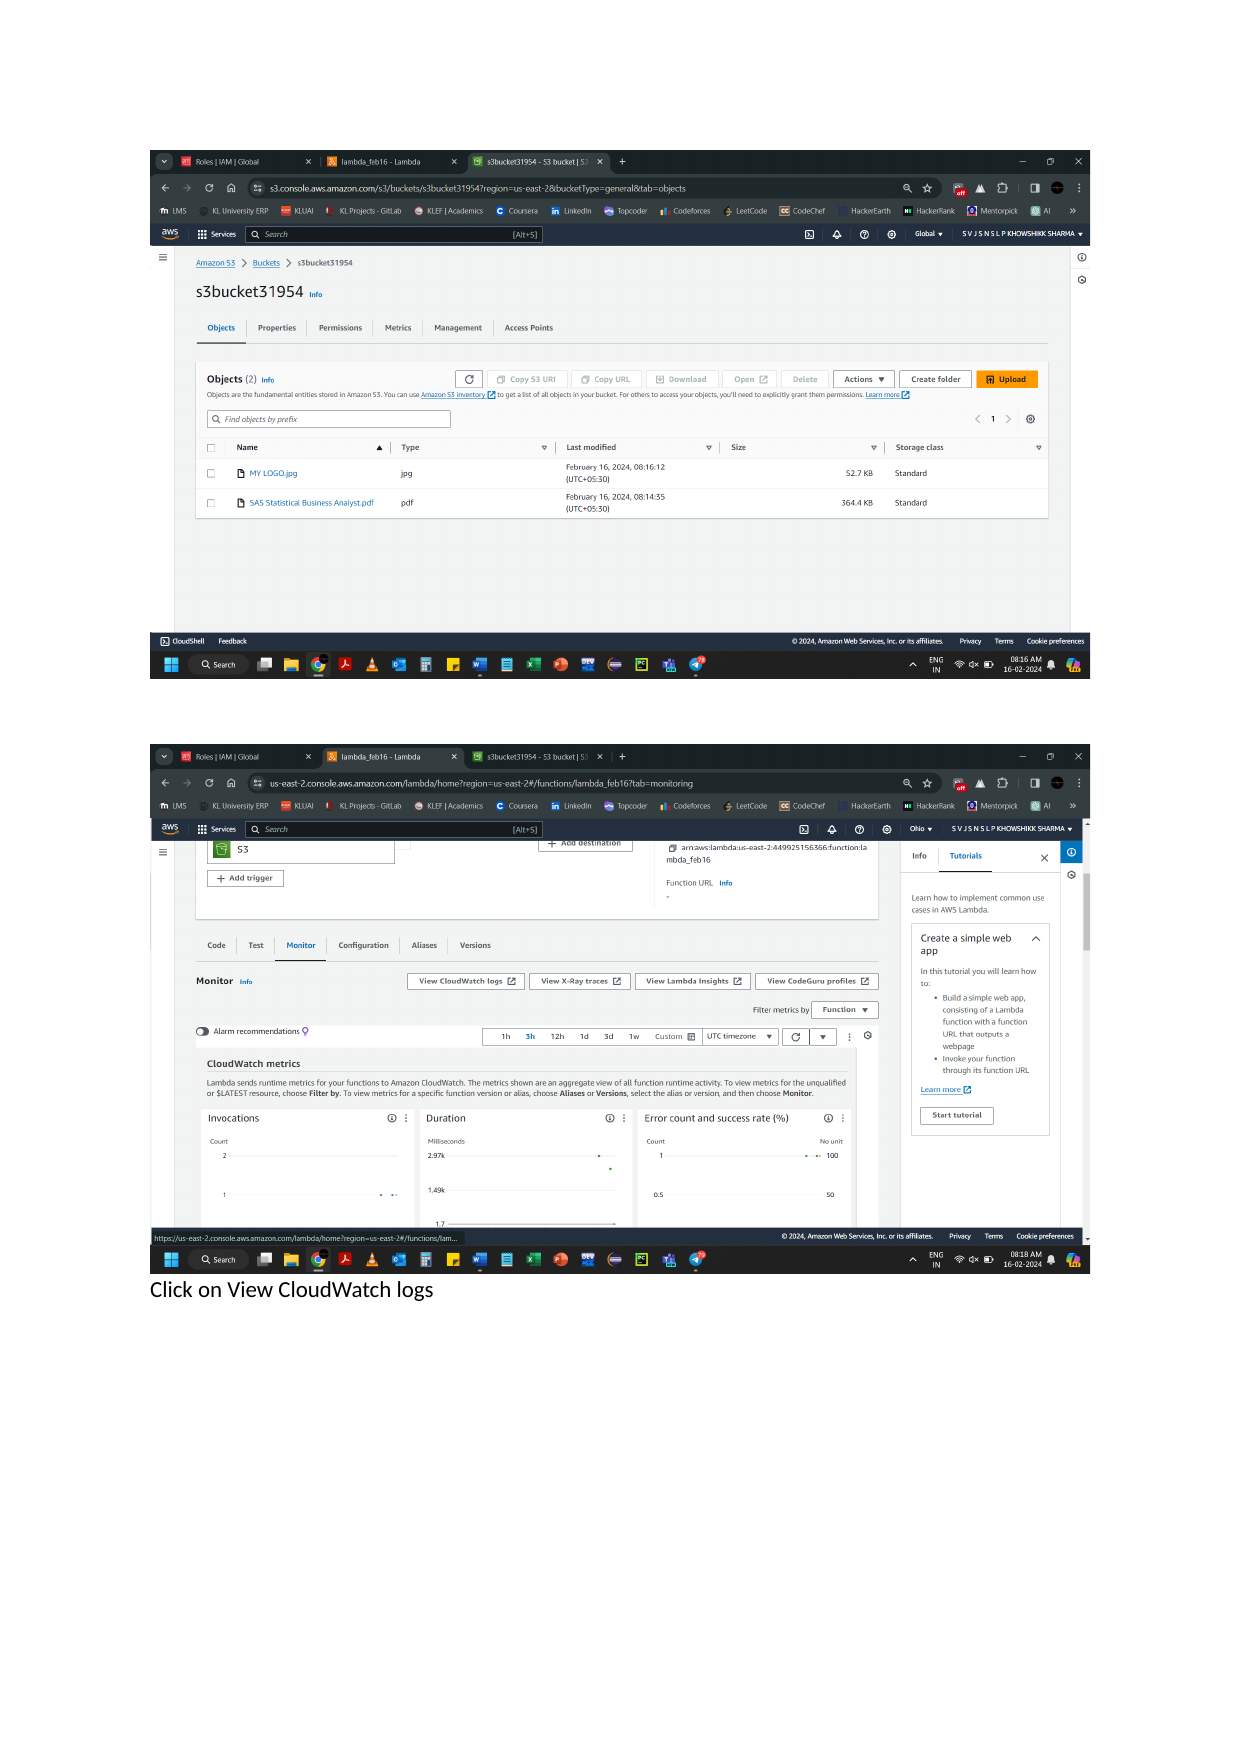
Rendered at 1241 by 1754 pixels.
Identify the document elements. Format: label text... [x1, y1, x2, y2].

picture [150, 150, 1091, 679]
text Click on View CloudWatch logs [150, 1274, 1090, 1304]
picture [150, 744, 1091, 1274]
